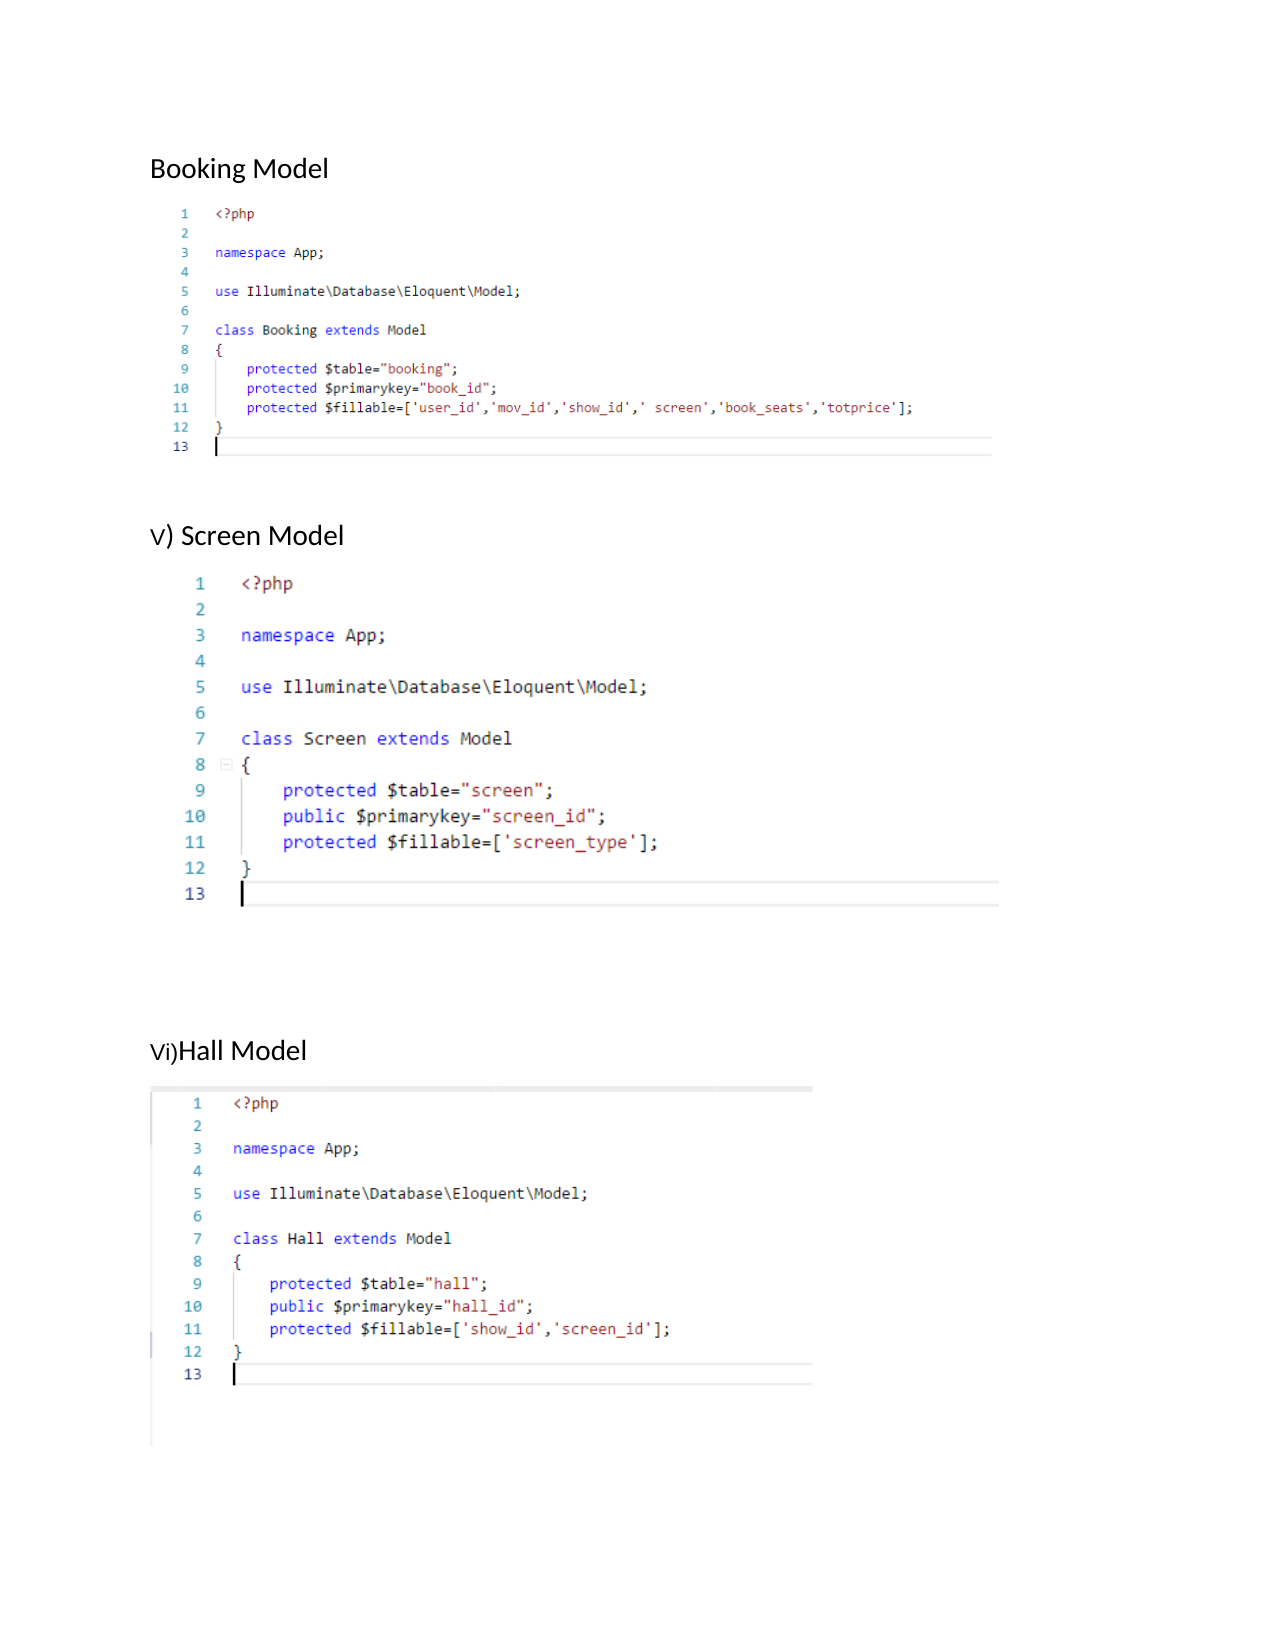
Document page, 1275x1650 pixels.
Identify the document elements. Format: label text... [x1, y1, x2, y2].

text Vi)Hall Model [150, 1032, 1125, 1067]
text V) Screen Model [150, 517, 1125, 553]
picture [150, 205, 992, 499]
picture [150, 1086, 813, 1446]
picture [150, 572, 999, 968]
text Booking Model [150, 150, 1125, 186]
